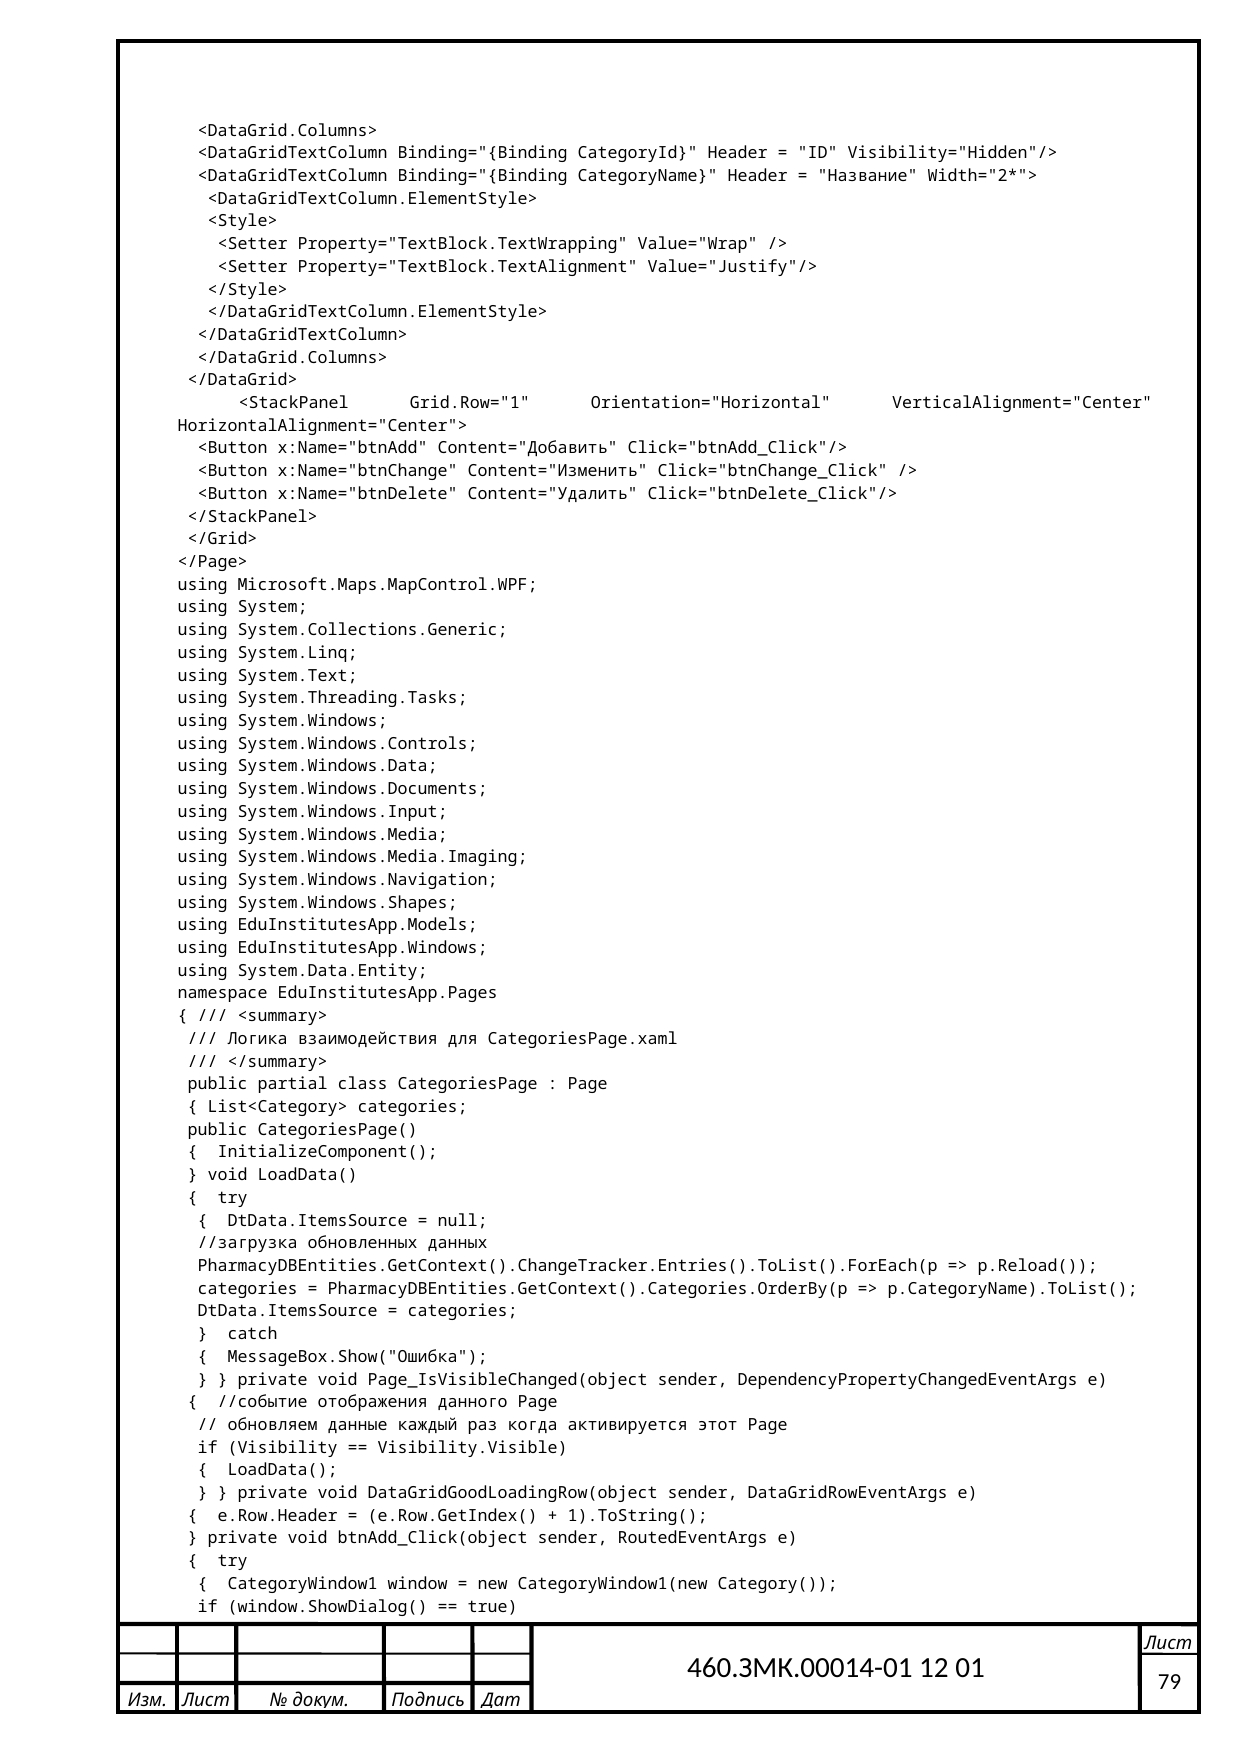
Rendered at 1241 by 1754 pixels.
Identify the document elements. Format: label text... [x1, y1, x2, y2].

text using Microsoft.Maps.MapControl.WPF; [177, 572, 1152, 595]
text DtData.ItemsSource = categories; [177, 1299, 1152, 1322]
text categories = PharmacyDBEntities.GetContext().Categories.OrderBy(p => p.CategoryName).ToList(); [177, 1276, 1152, 1299]
text </DataGridTextColumn> [177, 322, 1152, 345]
text using System.Windows.Input; [177, 799, 1152, 822]
text { List<Category> categories; [177, 1094, 1152, 1117]
text <Button x:Name="btnAdd" Content="Добавить" Click="btnAdd_Click"/> [177, 436, 1152, 459]
text </DataGridTextColumn.ElementStyle> [177, 300, 1152, 322]
text { LoadData(); [177, 1458, 1152, 1481]
text </Style> [177, 277, 1152, 300]
text <DataGridTextColumn Binding="{Binding CategoryId}" Header = "ID" Visibility="Hidden"/> [177, 141, 1152, 163]
text using System.Text; [177, 663, 1152, 686]
text } void LoadData() [177, 1163, 1152, 1185]
text { InitializeComponent(); [177, 1140, 1152, 1163]
text </Page> [177, 549, 1152, 572]
text { try [177, 1185, 1152, 1208]
text //загрузка обновленных данных [177, 1231, 1152, 1253]
text // обновляем данные каждый раз когда активируется этот Page [177, 1412, 1152, 1435]
text <Setter Property="TextBlock.TextAlignment" Value="Justify"/> [177, 254, 1152, 277]
text <Button x:Name="btnChange" Content="Изменить" Click="btnChange_Click" /> [177, 459, 1152, 481]
text } } private void Page_IsVisibleChanged(object sender, DependencyPropertyChangedEventArgs e) [177, 1367, 1152, 1390]
text PharmacyDBEntities.GetContext().ChangeTracker.Entries().ToList().ForEach(p => p.Reload()); [177, 1253, 1152, 1276]
text using System.Windows.Documents; [177, 777, 1152, 799]
text <StackPanel Grid.Row="1" Orientation="Horizontal" VerticalAlignment="Center" HorizontalAlignment="Center"> [177, 391, 1152, 436]
text if (window.ShowDialog() == true) [177, 1594, 1152, 1617]
text using System.Windows.Data; [177, 754, 1152, 777]
text { //событие отображения данного Page [177, 1390, 1152, 1412]
text if (Visibility == Visibility.Visible) [177, 1435, 1152, 1458]
text { DtData.ItemsSource = null; [177, 1208, 1152, 1231]
text using EduInstitutesApp.Models; [177, 913, 1152, 936]
text <Button x:Name="btnDelete" Content="Удалить" Click="btnDelete_Click"/> [177, 481, 1152, 504]
text using System.Windows.Controls; [177, 731, 1152, 754]
text using System; [177, 595, 1152, 618]
text </DataGrid.Columns> [177, 345, 1152, 368]
text using System.Threading.Tasks; [177, 686, 1152, 708]
text { CategoryWindow1 window = new CategoryWindow1(new Category()); [177, 1571, 1152, 1594]
text using System.Windows; [177, 708, 1152, 731]
text } catch [177, 1322, 1152, 1344]
text { try [177, 1549, 1152, 1571]
text using System.Linq; [177, 640, 1152, 663]
text { e.Row.Header = (e.Row.GetIndex() + 1).ToString(); [177, 1503, 1152, 1526]
text /// Логика взаимодействия для CategoriesPage.xaml [177, 1026, 1152, 1049]
text using System.Windows.Media.Imaging; [177, 845, 1152, 867]
text </DataGrid> [177, 368, 1152, 391]
text <Style> [177, 209, 1152, 232]
text using System.Windows.Shapes; [177, 890, 1152, 913]
text public CategoriesPage() [177, 1117, 1152, 1140]
text } } private void DataGridGoodLoadingRow(object sender, DataGridRowEventArgs e) [177, 1481, 1152, 1503]
text <Setter Property="TextBlock.TextWrapping" Value="Wrap" /> [177, 232, 1152, 254]
text { MessageBox.Show("Ошибка"); [177, 1344, 1152, 1367]
text public partial class CategoriesPage : Page [177, 1072, 1152, 1094]
text { /// <summary> [177, 1004, 1152, 1026]
text using System.Collections.Generic; [177, 618, 1152, 640]
text using EduInstitutesApp.Windows; [177, 936, 1152, 958]
text <DataGridTextColumn.ElementStyle> [177, 186, 1152, 209]
text </StackPanel> [177, 504, 1152, 527]
text <DataGrid.Columns> [177, 118, 1152, 141]
text using System.Windows.Navigation; [177, 867, 1152, 890]
text using System.Windows.Media; [177, 822, 1152, 845]
text } private void btnAdd_Click(object sender, RoutedEventArgs e) [177, 1526, 1152, 1549]
text using System.Data.Entity; [177, 958, 1152, 981]
text <DataGridTextColumn Binding="{Binding CategoryName}" Header = "Название" Width="2*"> [177, 163, 1152, 186]
text namespace EduInstitutesApp.Pages [177, 981, 1152, 1004]
text /// </summary> [177, 1049, 1152, 1072]
text </Grid> [177, 527, 1152, 549]
